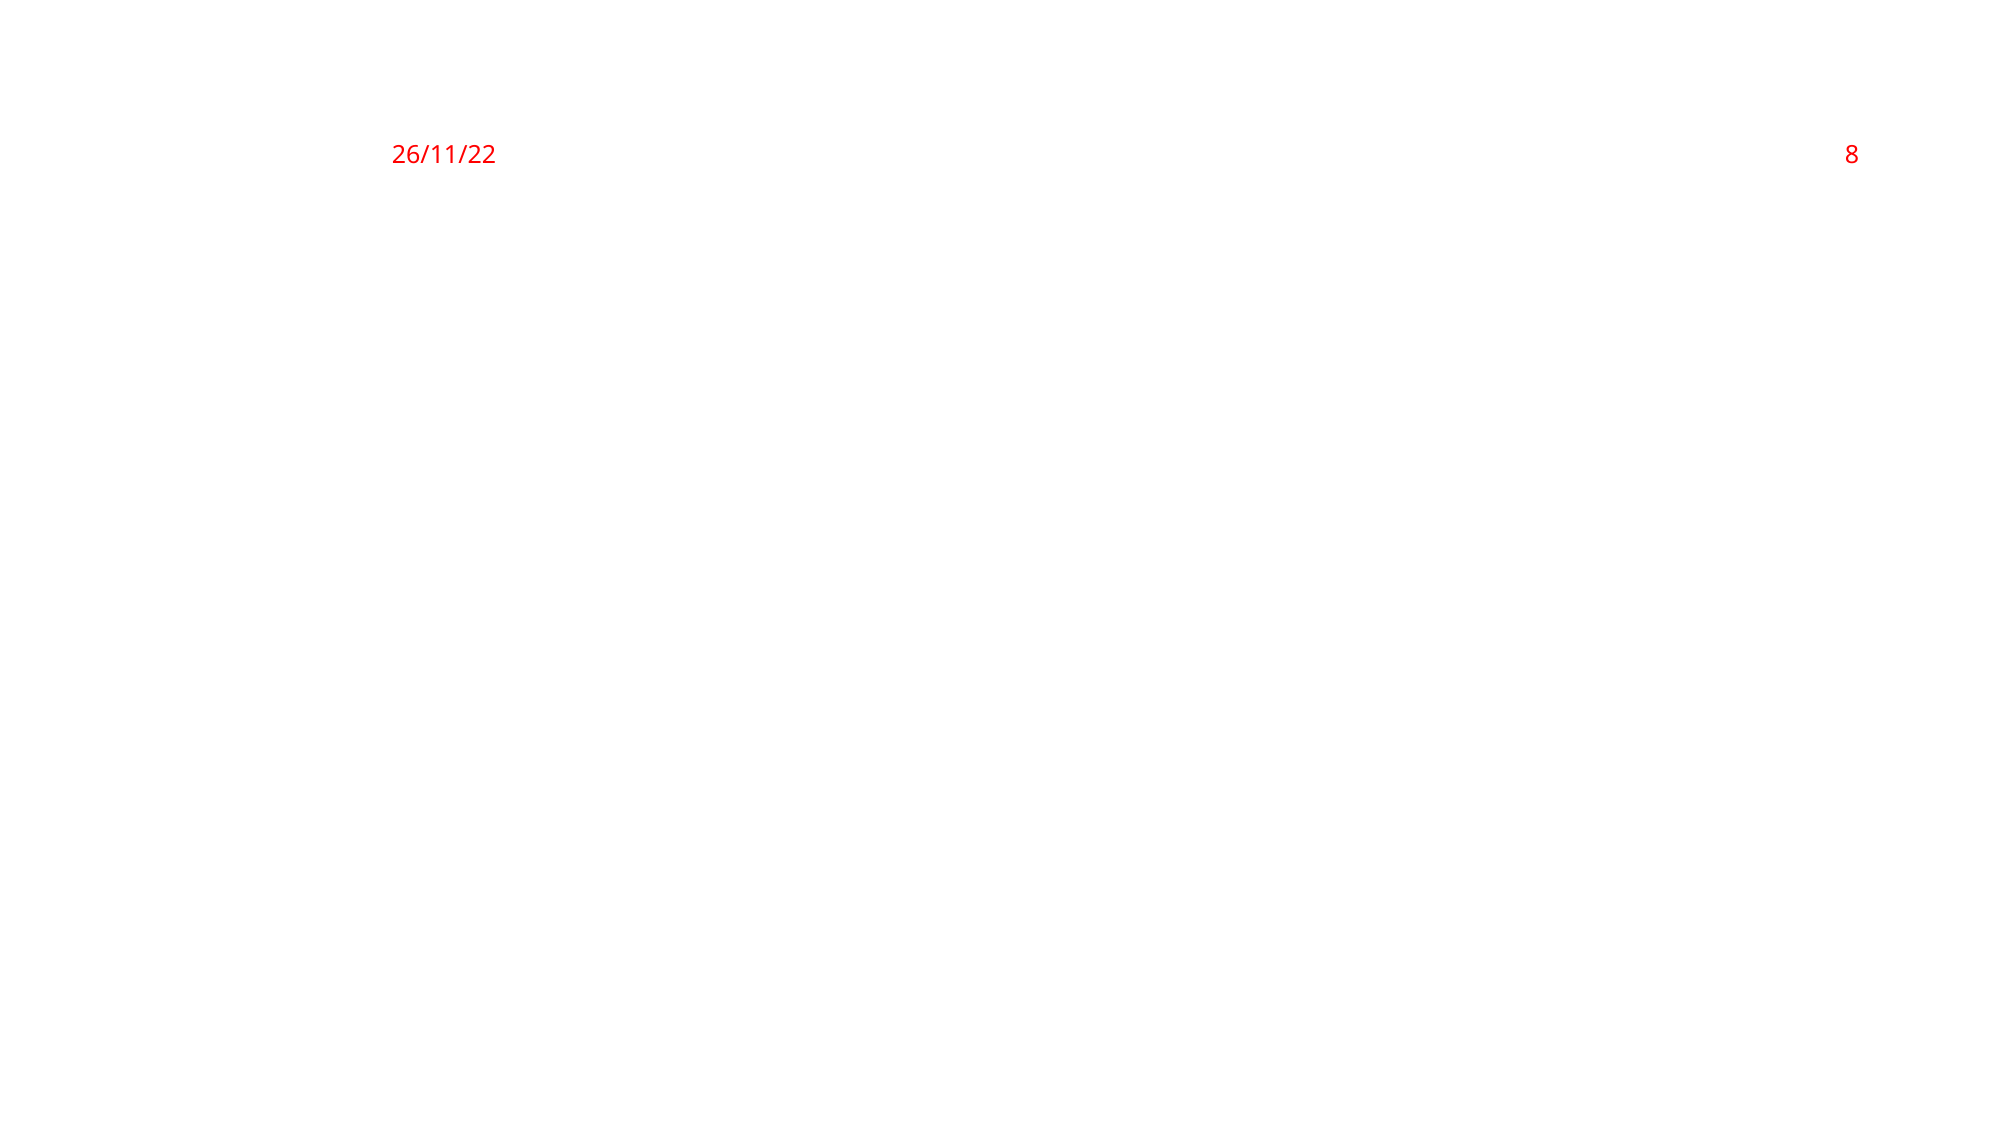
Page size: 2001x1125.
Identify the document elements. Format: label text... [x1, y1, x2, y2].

text 26/11/22 8 [392, 137, 2000, 171]
